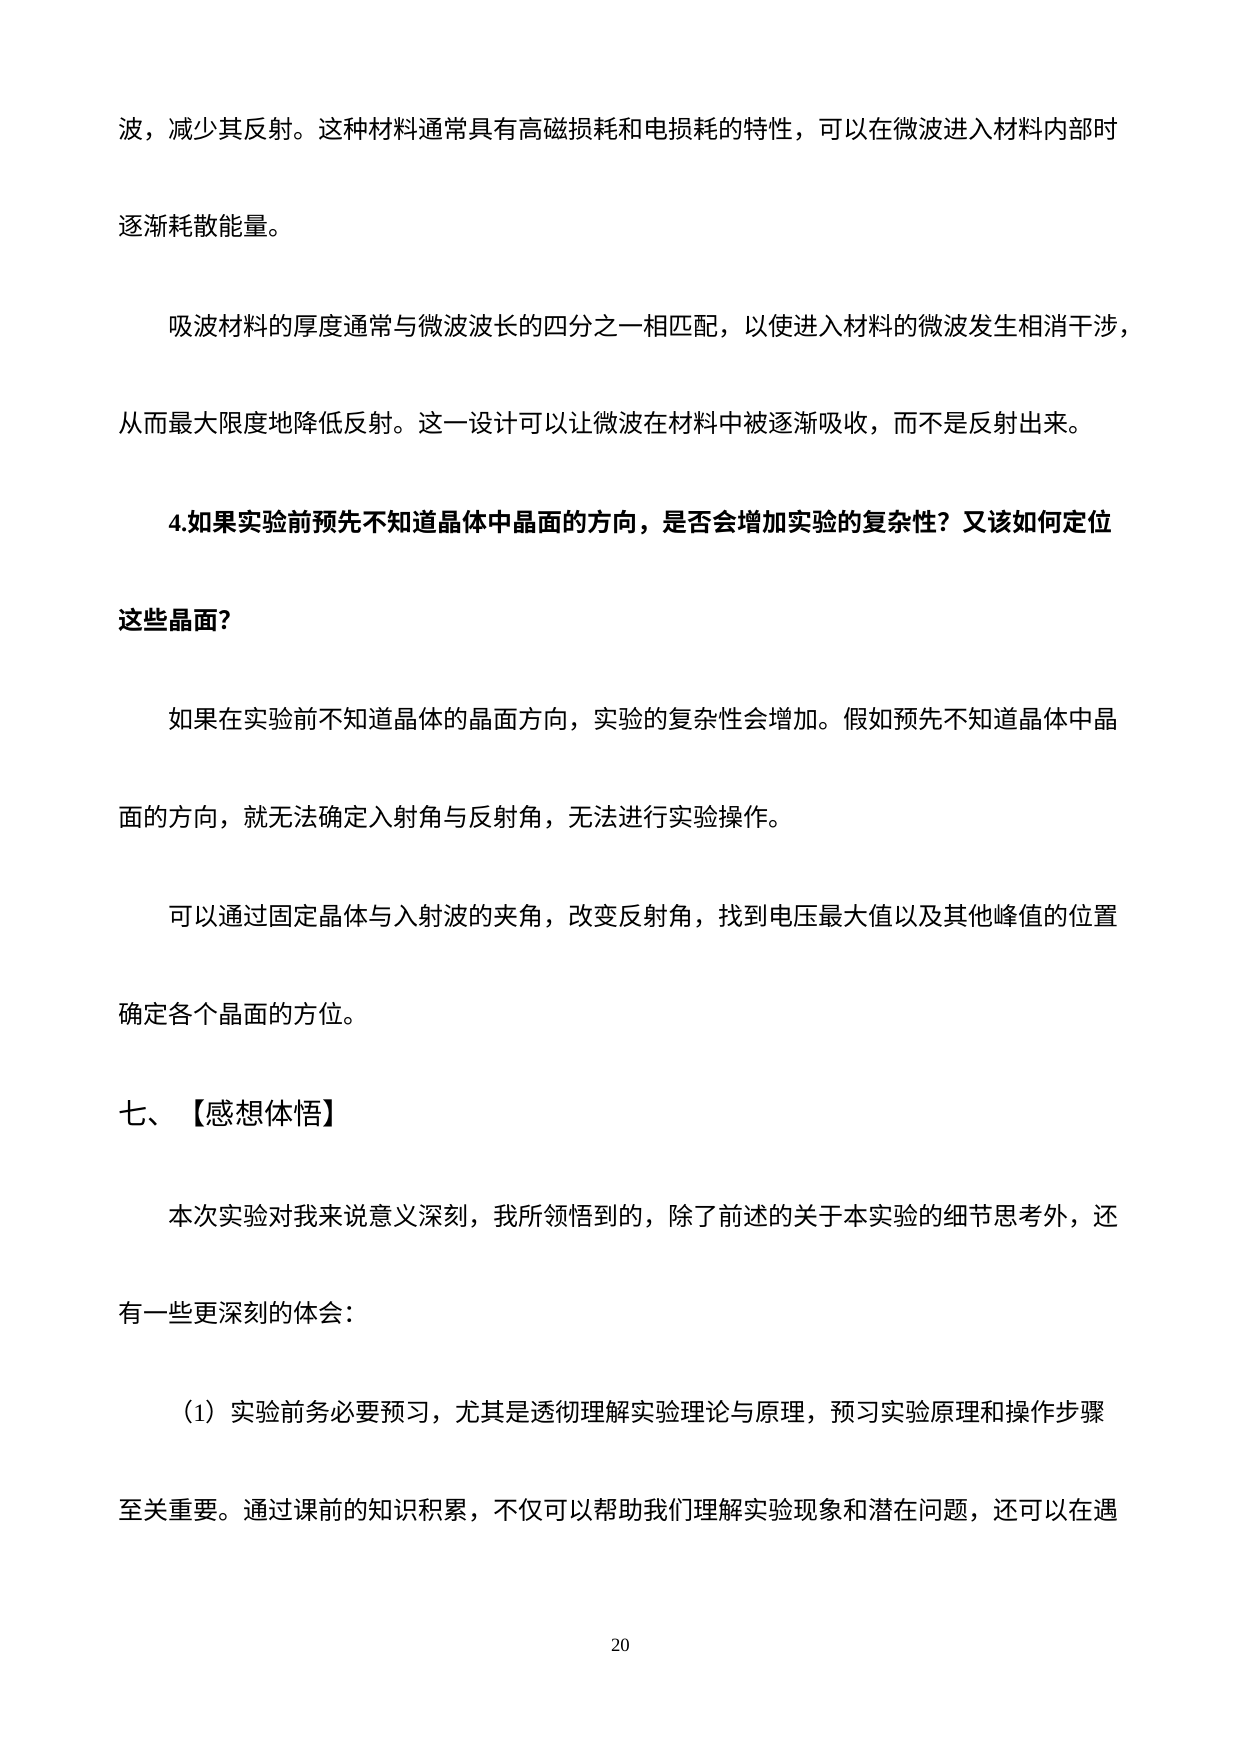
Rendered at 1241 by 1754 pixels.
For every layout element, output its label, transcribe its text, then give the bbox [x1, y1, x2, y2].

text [118, 95, 1122, 257]
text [118, 1378, 1122, 1541]
text 本次实验对我来说意义深刻，我所领悟到的，除了前述的关于本实验的细节思考外，还有一些更深刻的体会： [118, 1182, 1122, 1344]
text 吸波材料的厚度通常与微波波长的四分之一相匹配，以使进入材料的微波发生相消干涉，从而最大限度地降低反射。这一设计可以让微波在材料中被逐渐吸收，而不是反射出来。 [118, 292, 1122, 454]
text 如果在实验前不知道晶体的晶面方向，实验的复杂性会增加。假如预先不知道晶体中晶面的方向，就无法确定入射角与反射角，无法进行实验操作。 [118, 685, 1122, 848]
text 可以通过固定晶体与入射波的夹角，改变反射角，找到电压最大值以及其他峰值的位置确定各个晶面的方位。 [118, 882, 1122, 1045]
text 4.如果实验前预先不知道晶体中晶面的方向，是否会增加实验的复杂性？又该如何定位这些晶面？ [118, 488, 1122, 651]
text 七、【感想体悟】 [118, 1079, 1122, 1144]
